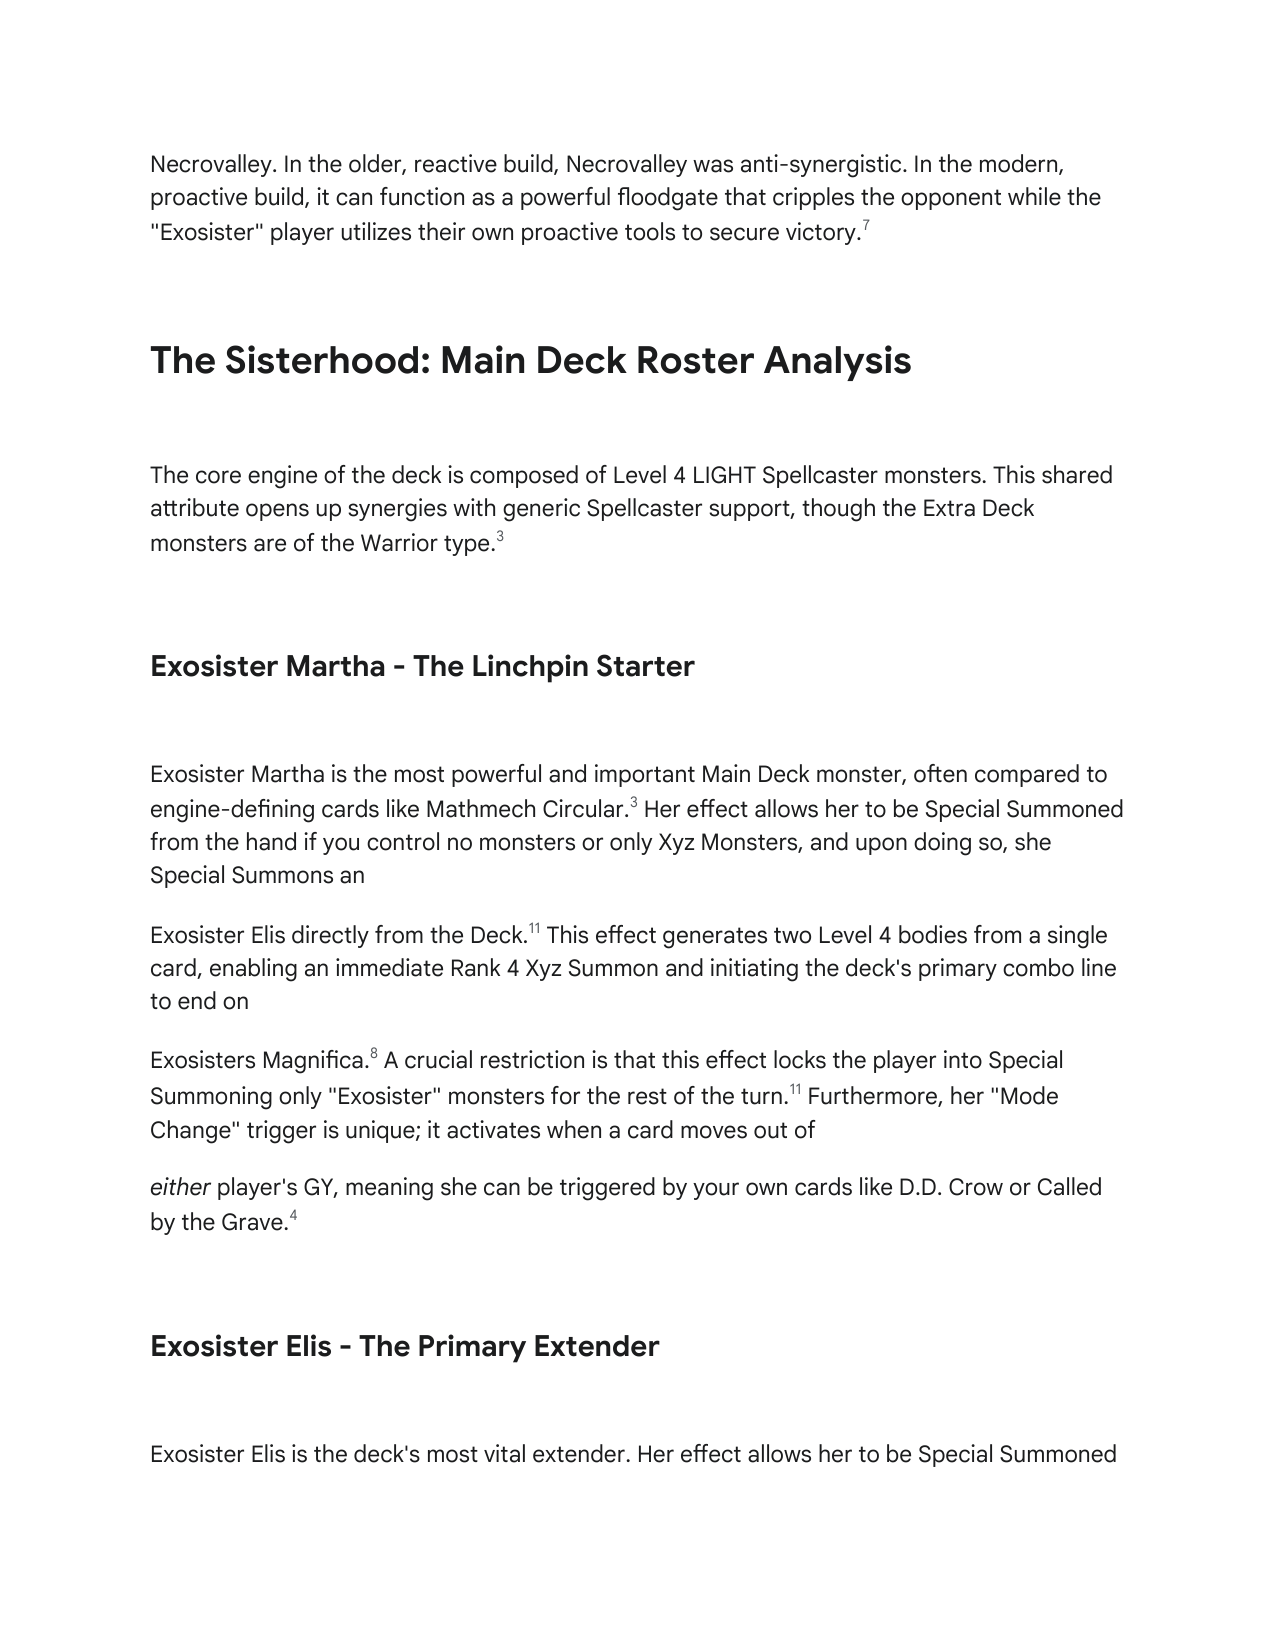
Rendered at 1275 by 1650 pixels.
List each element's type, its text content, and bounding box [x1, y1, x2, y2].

text Exosisters Magnifica.8 A crucial restriction is that this effect locks the player into Special Summoning only "Exosister" monsters for the rest of the turn.11 Furthermore, her "Mode Change" trigger is unique; it activates when a card moves out of [150, 1045, 1125, 1144]
text Exosister Martha is the most powerful and important Main Deck monster, often compared to engine-defining cards like Mathmech Circular.3 Her effect allows her to be Special Summoned from the hand if you control no monsters or only Xyz Monsters, and upon doing so, she Special Summons an [150, 760, 1125, 890]
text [150, 1440, 1125, 1469]
subtitle The Sisterhood: Main Deck Roster Analysis [150, 337, 1125, 384]
subtitle Exosister Elis - The Primary Extender [150, 1328, 1125, 1365]
text The core engine of the deck is composed of Level 4 LIGHT Spellcaster monsters. This shared attribute opens up synergies with generic Spellcaster support, though the Extra Deck monsters are of the Warrior type.3 [150, 461, 1125, 558]
text Necrovalley. In the older, reactive build, Necrovalley was anti-synergistic. In the modern, proactive build, it can function as a powerful floodgate that cripples the opponent while the "Exosister" player utilizes their own proactive tools to secure victory.7 [150, 150, 1125, 247]
text Exosister Elis directly from the Deck.11 This effect generates two Level 4 bodies from a single card, enabling an immediate Rank 4 Xyz Summon and initiating the deck's primary combo line to end on [150, 919, 1125, 1016]
subtitle Exosister Martha - The Linchpin Starter [150, 648, 1125, 685]
text either player's GY, meaning she can be triggered by your own cards like D.D. Crow or Called by the Grave.4 [150, 1173, 1125, 1238]
